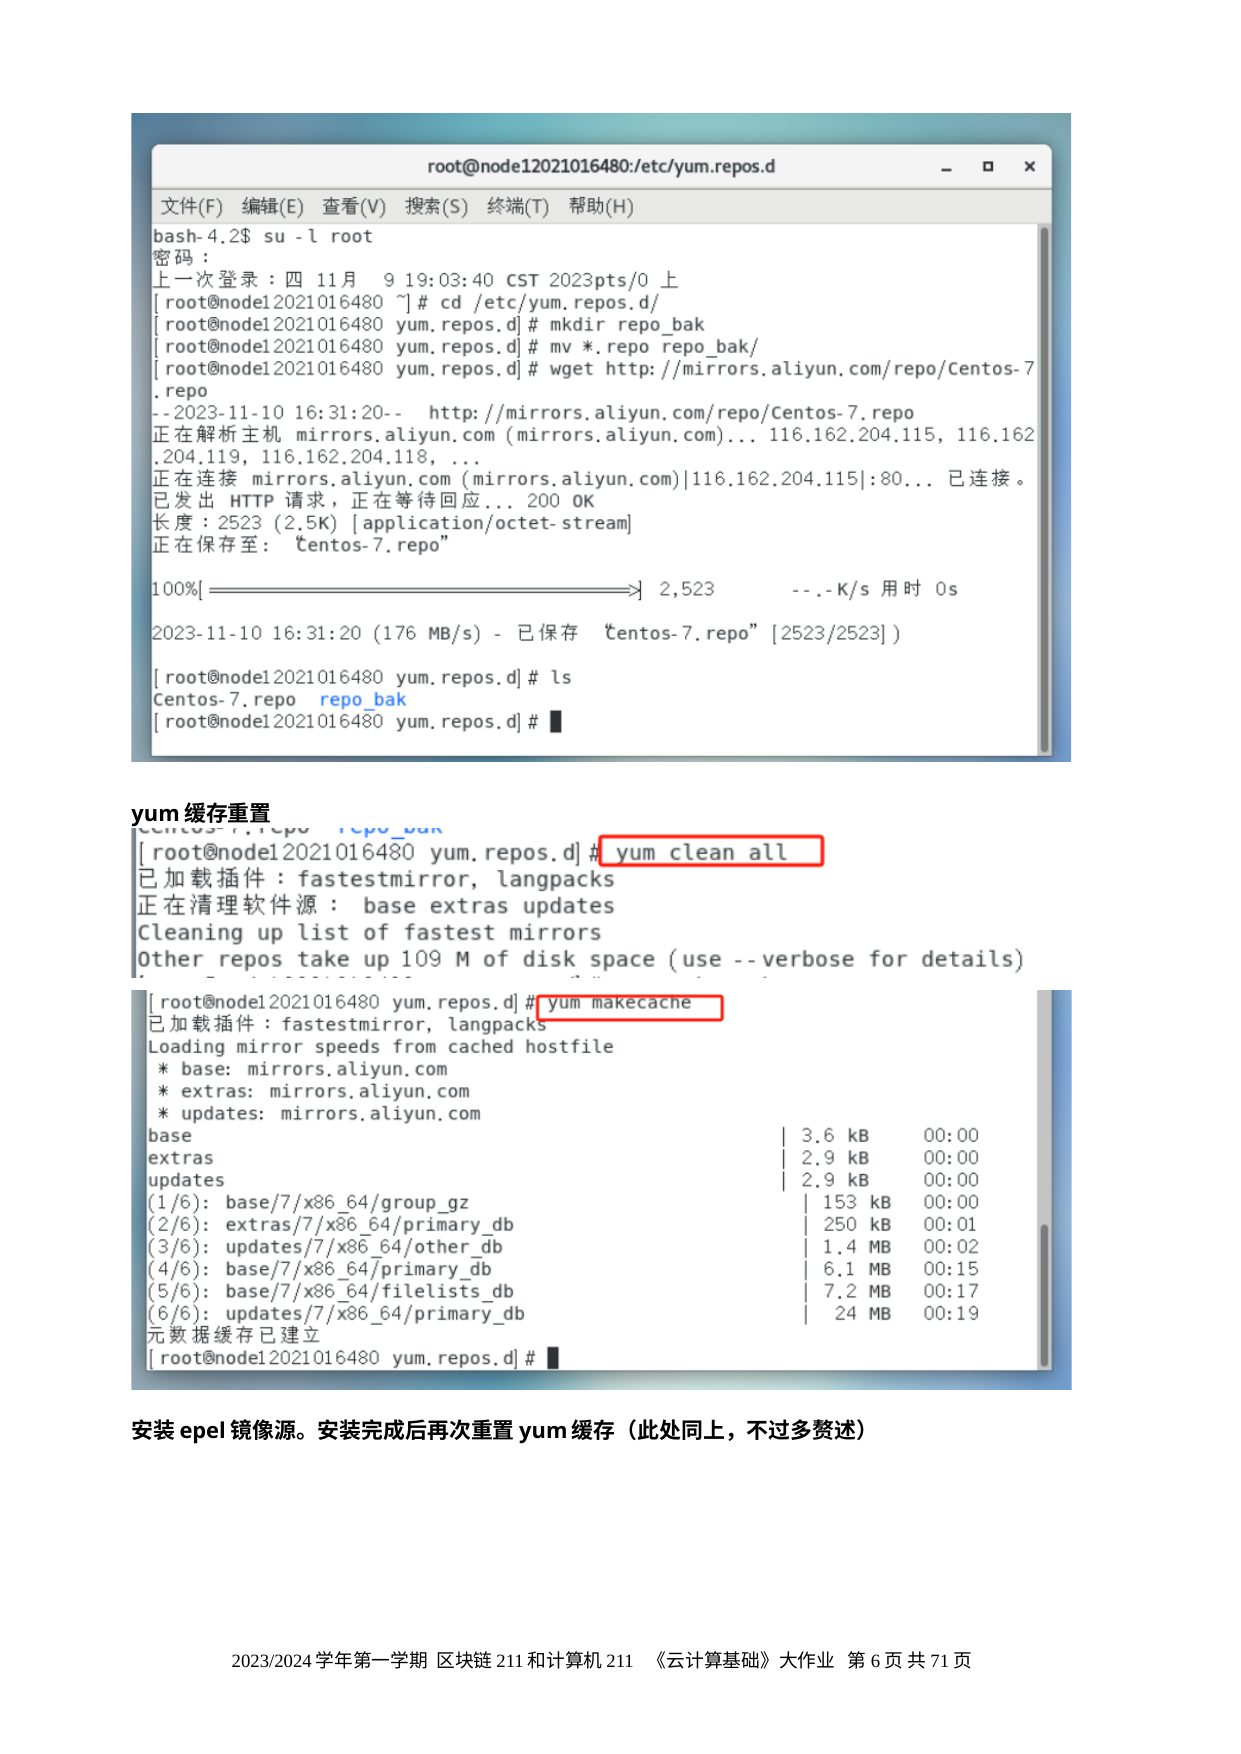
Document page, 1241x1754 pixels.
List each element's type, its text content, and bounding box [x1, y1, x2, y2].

picture [131, 828, 1072, 978]
picture [131, 990, 1072, 1390]
text 安装epel镜像源。安装完成后再次重置yum缓存（此处同上，不过多赘述） [131, 1413, 1072, 1446]
picture [131, 113, 1072, 762]
text yum缓存重置 [131, 796, 1072, 828]
